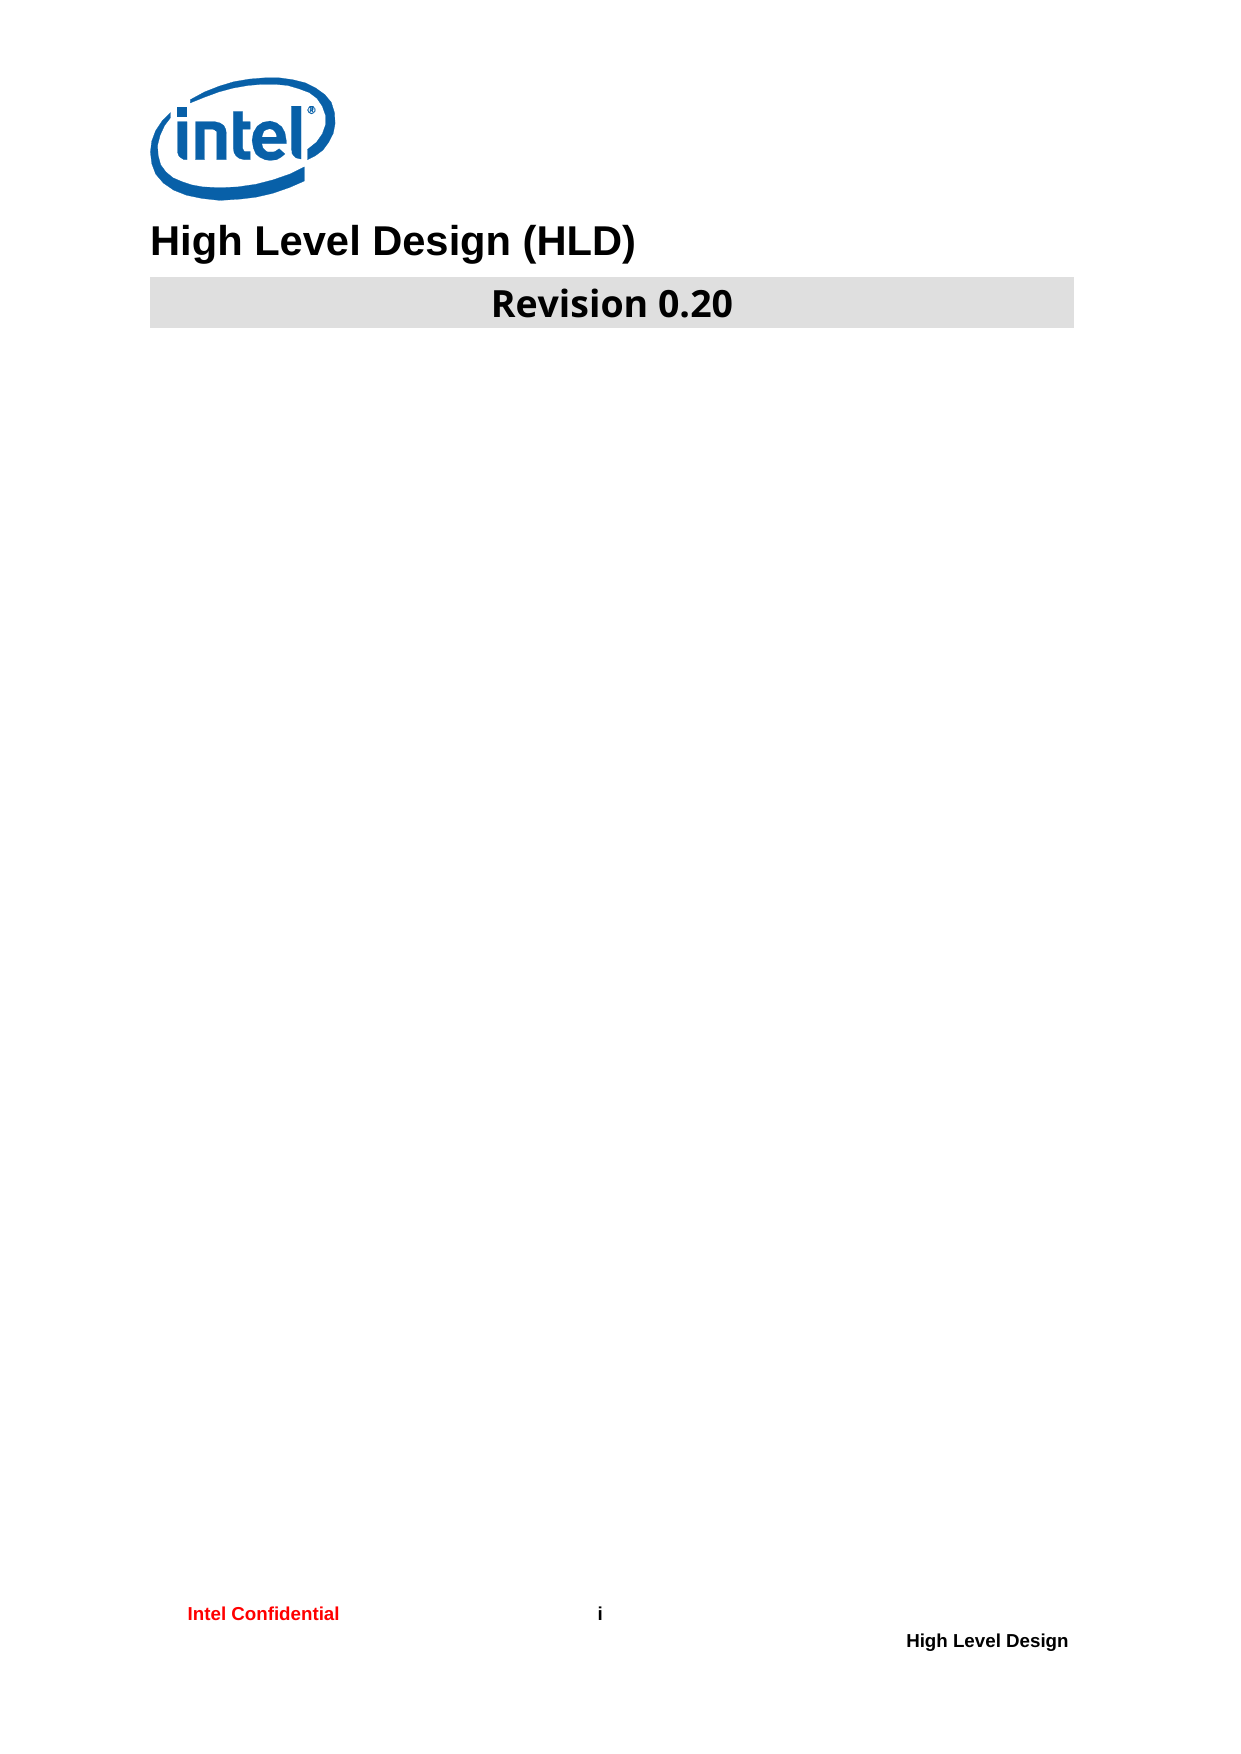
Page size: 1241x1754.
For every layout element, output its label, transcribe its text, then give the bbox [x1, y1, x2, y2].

subtitle Revision 0.20 [150, 277, 1074, 328]
title High Level Design (HLD) [150, 216, 1074, 264]
